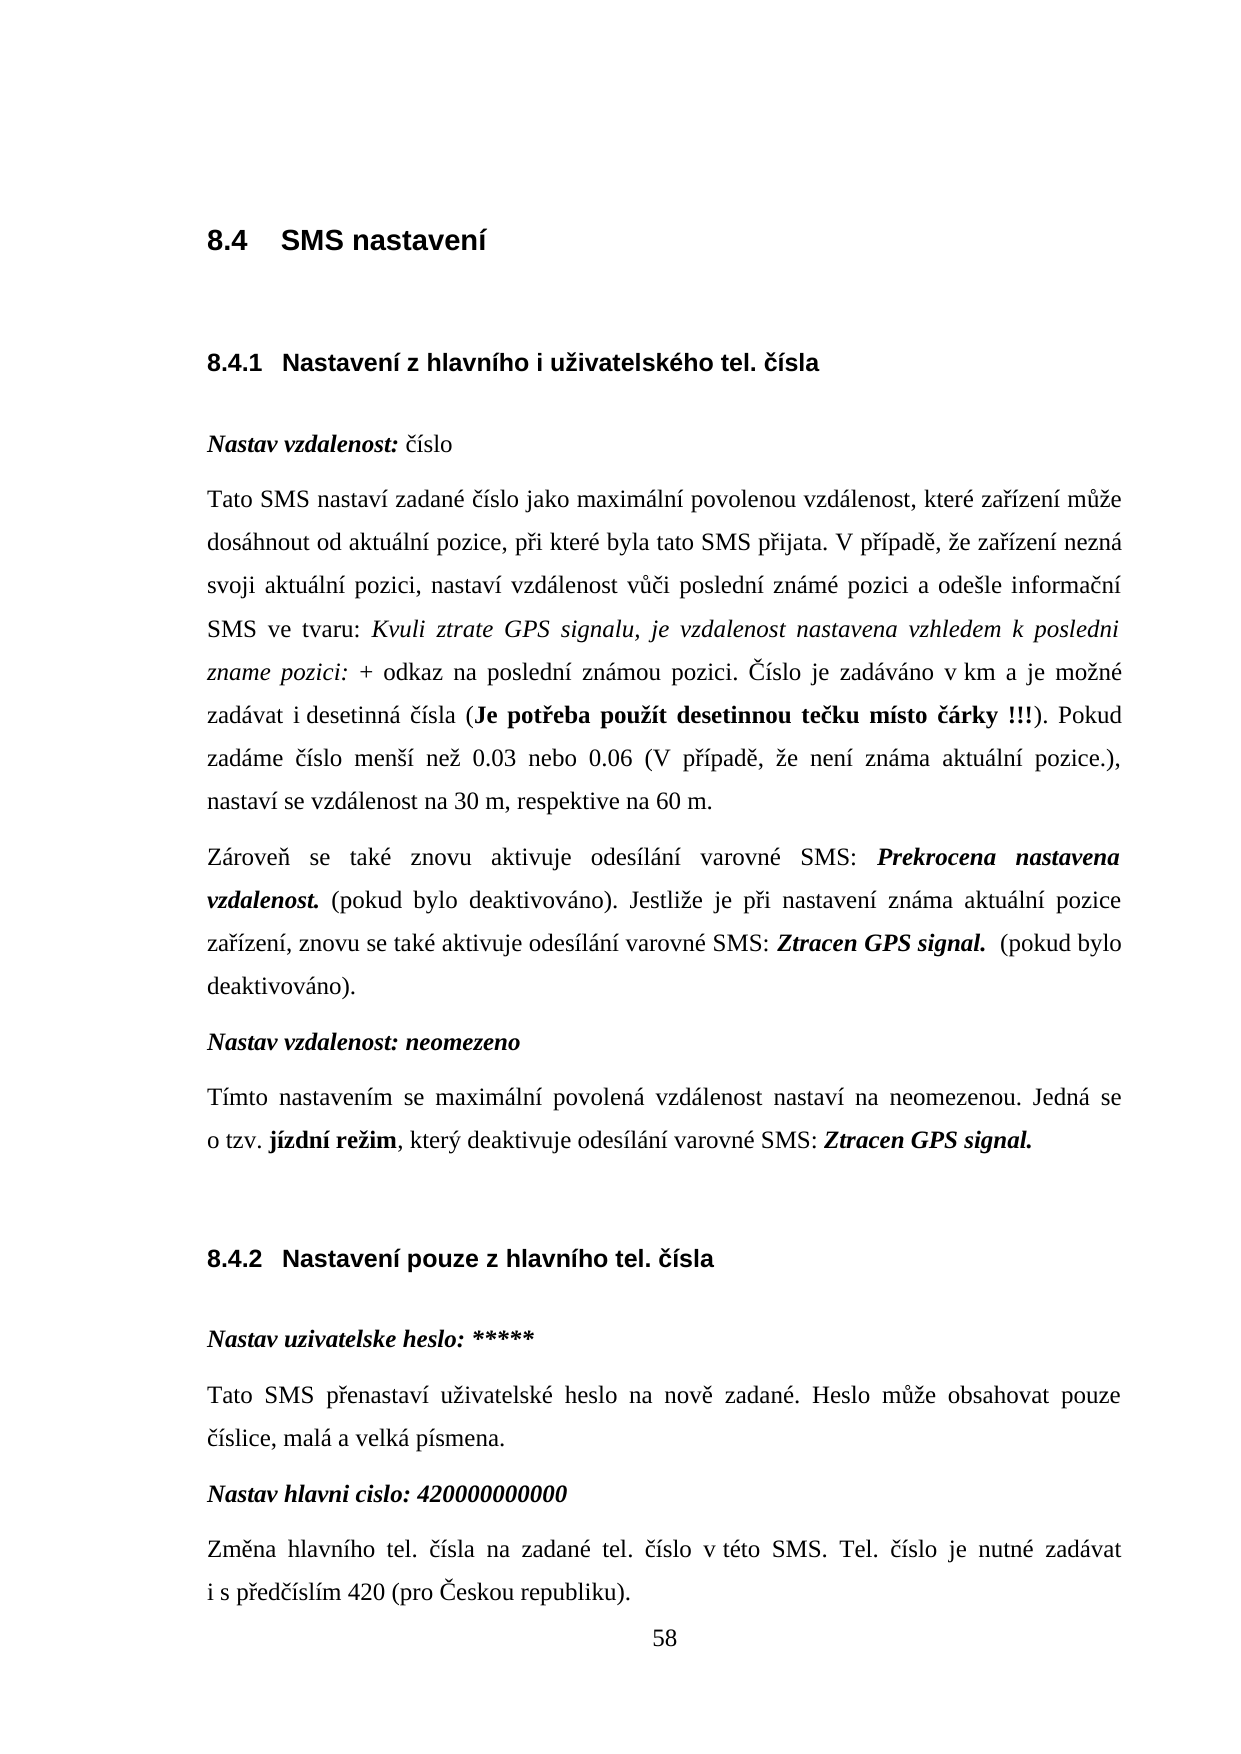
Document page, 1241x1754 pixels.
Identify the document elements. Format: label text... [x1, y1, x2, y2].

text Nastav hlavni cislo: 420000000000 [207, 1479, 1122, 1507]
subtitle Nastavení pouze z hlavního tel. čísla [207, 1244, 1122, 1272]
text Nastav vzdalenost: číslo [207, 429, 1122, 457]
text Nastav vzdalenost: neomezeno [207, 1027, 1122, 1056]
text Zároveň se také znovu aktivuje odesílání varovné SMS: Prekrocena nastavena vzdalenost. (pokud bylo deaktivováno). Jestliže je při nastavení známa aktuální pozice zařízení, znovu se také aktivuje odesílání varovné SMS: Ztracen GPS signal. (pokud bylo deaktivováno). [207, 842, 1122, 1000]
subtitle Nastavení z hlavního i uživatelského tel. čísla [207, 348, 1122, 377]
subtitle SMS nastavení [207, 223, 1122, 256]
text Tato SMS přenastaví uživatelské heslo na nově zadané. Heslo může obsahovat pouze číslice, malá a velká písmena. [207, 1380, 1122, 1452]
text Nastav uzivatelske heslo: ***** [207, 1324, 1122, 1353]
text Tímto nastavením se maximální povolená vzdálenost nastaví na neomezenou. Jedná se o tzv. jízdní režim, který deaktivuje odesílání varovné SMS: Ztracen GPS signal. [207, 1082, 1122, 1154]
text Změna hlavního tel. čísla na zadané tel. číslo v této SMS. Tel. číslo je nutné zadávat i s předčíslím 420 (pro Českou republiku). [207, 1534, 1122, 1606]
text Tato SMS nastaví zadané číslo jako maximální povolenou vzdálenost, které zařízení může dosáhnout od aktuální pozice, při které byla tato SMS přijata. V případě, že zařízení nezná svoji aktuální pozici, nastaví vzdálenost vůči poslední známé pozici a odešle informační SMS ve tvaru: Kvuli ztrate GPS signalu, je vzdalenost nastavena vzhledem k posledni zname pozici: + odkaz na poslední známou pozici. Číslo je zadáváno v km a je možné zadávat i desetinná čísla (Je potřeba použít desetinnou tečku místo čárky !!!). Pokud zadáme číslo menší než 0.03 nebo 0.06 (V případě, že není známa aktuální pozice.), nastaví se vzdálenost na 30 m, respektive na 60 m. [207, 484, 1122, 815]
